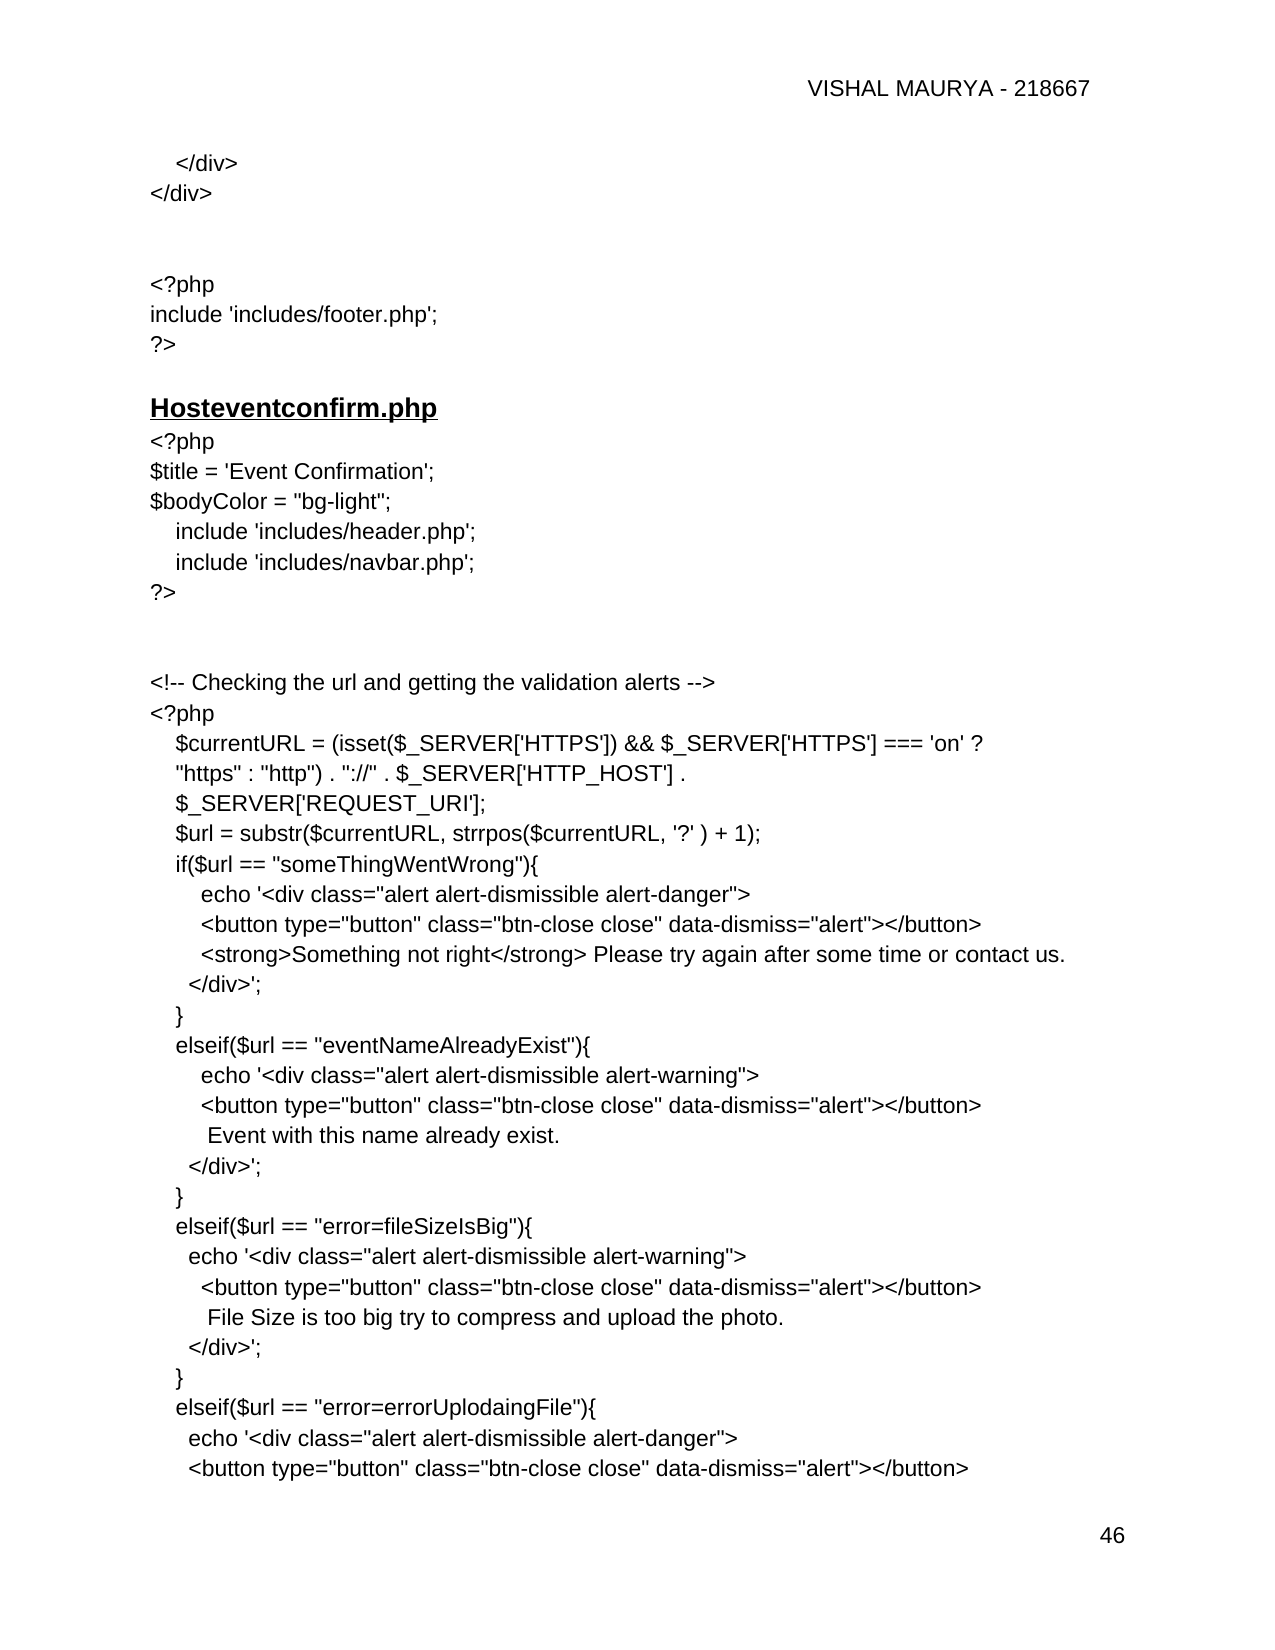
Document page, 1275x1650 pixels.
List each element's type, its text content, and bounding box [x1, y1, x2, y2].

text echo '<div class="alert alert-dismissible alert-danger"> [150, 1424, 1125, 1451]
text } [150, 1183, 1125, 1209]
text $bodyColor = "bg-light"; [150, 488, 1125, 514]
text elseif($url == "error=errorUplodaingFile"){ [150, 1394, 1125, 1421]
text ?> [150, 331, 1125, 358]
text <!-- Checking the url and getting the validation alerts --> [150, 669, 1125, 696]
text if($url == "someThingWentWrong"){ [150, 851, 1125, 877]
text <button type="button" class="btn-close close" data-dismiss="alert"></button> [150, 1273, 1125, 1300]
text </div>'; [150, 971, 1125, 998]
text "https" : "http") . "://" . $_SERVER['HTTP_HOST'] . [150, 760, 1125, 786]
text } [150, 1364, 1125, 1390]
text <button type="button" class="btn-close close" data-dismiss="alert"></button> [150, 1455, 1125, 1481]
text include 'includes/header.php'; [150, 518, 1125, 544]
text <strong>Something not right</strong> Please try again after some time or contact us. [150, 941, 1125, 967]
text File Size is too big try to compress and upload the photo. [150, 1304, 1125, 1330]
text </div> [150, 180, 1125, 207]
text $currentURL = (isset($_SERVER['HTTPS']) && $_SERVER['HTTPS'] === 'on' ? [150, 730, 1125, 756]
text include 'includes/navbar.php'; [150, 548, 1125, 575]
text <button type="button" class="btn-close close" data-dismiss="alert"></button> [150, 911, 1125, 937]
text </div>'; [150, 1153, 1125, 1179]
text } [150, 1002, 1125, 1028]
text echo '<div class="alert alert-dismissible alert-warning"> [150, 1062, 1125, 1088]
text <?php [150, 428, 1125, 454]
text </div>'; [150, 1334, 1125, 1360]
text include 'includes/footer.php'; [150, 301, 1125, 327]
text Event with this name already exist. [150, 1122, 1125, 1149]
text <?php [150, 271, 1125, 297]
text <button type="button" class="btn-close close" data-dismiss="alert"></button> [150, 1092, 1125, 1118]
text $_SERVER['REQUEST_URI']; [150, 790, 1125, 816]
text $url = substr($currentURL, strrpos($currentURL, '?' ) + 1); [150, 820, 1125, 847]
text <?php [150, 699, 1125, 726]
text echo '<div class="alert alert-dismissible alert-danger"> [150, 881, 1125, 907]
text elseif($url == "eventNameAlreadyExist"){ [150, 1032, 1125, 1058]
text $title = 'Event Confirmation'; [150, 458, 1125, 484]
text Hosteventconfirm.php [150, 392, 1125, 423]
text ?> [150, 579, 1125, 605]
text elseif($url == "error=fileSizeIsBig"){ [150, 1213, 1125, 1239]
text echo '<div class="alert alert-dismissible alert-warning"> [150, 1243, 1125, 1269]
text </div> [150, 150, 1125, 176]
